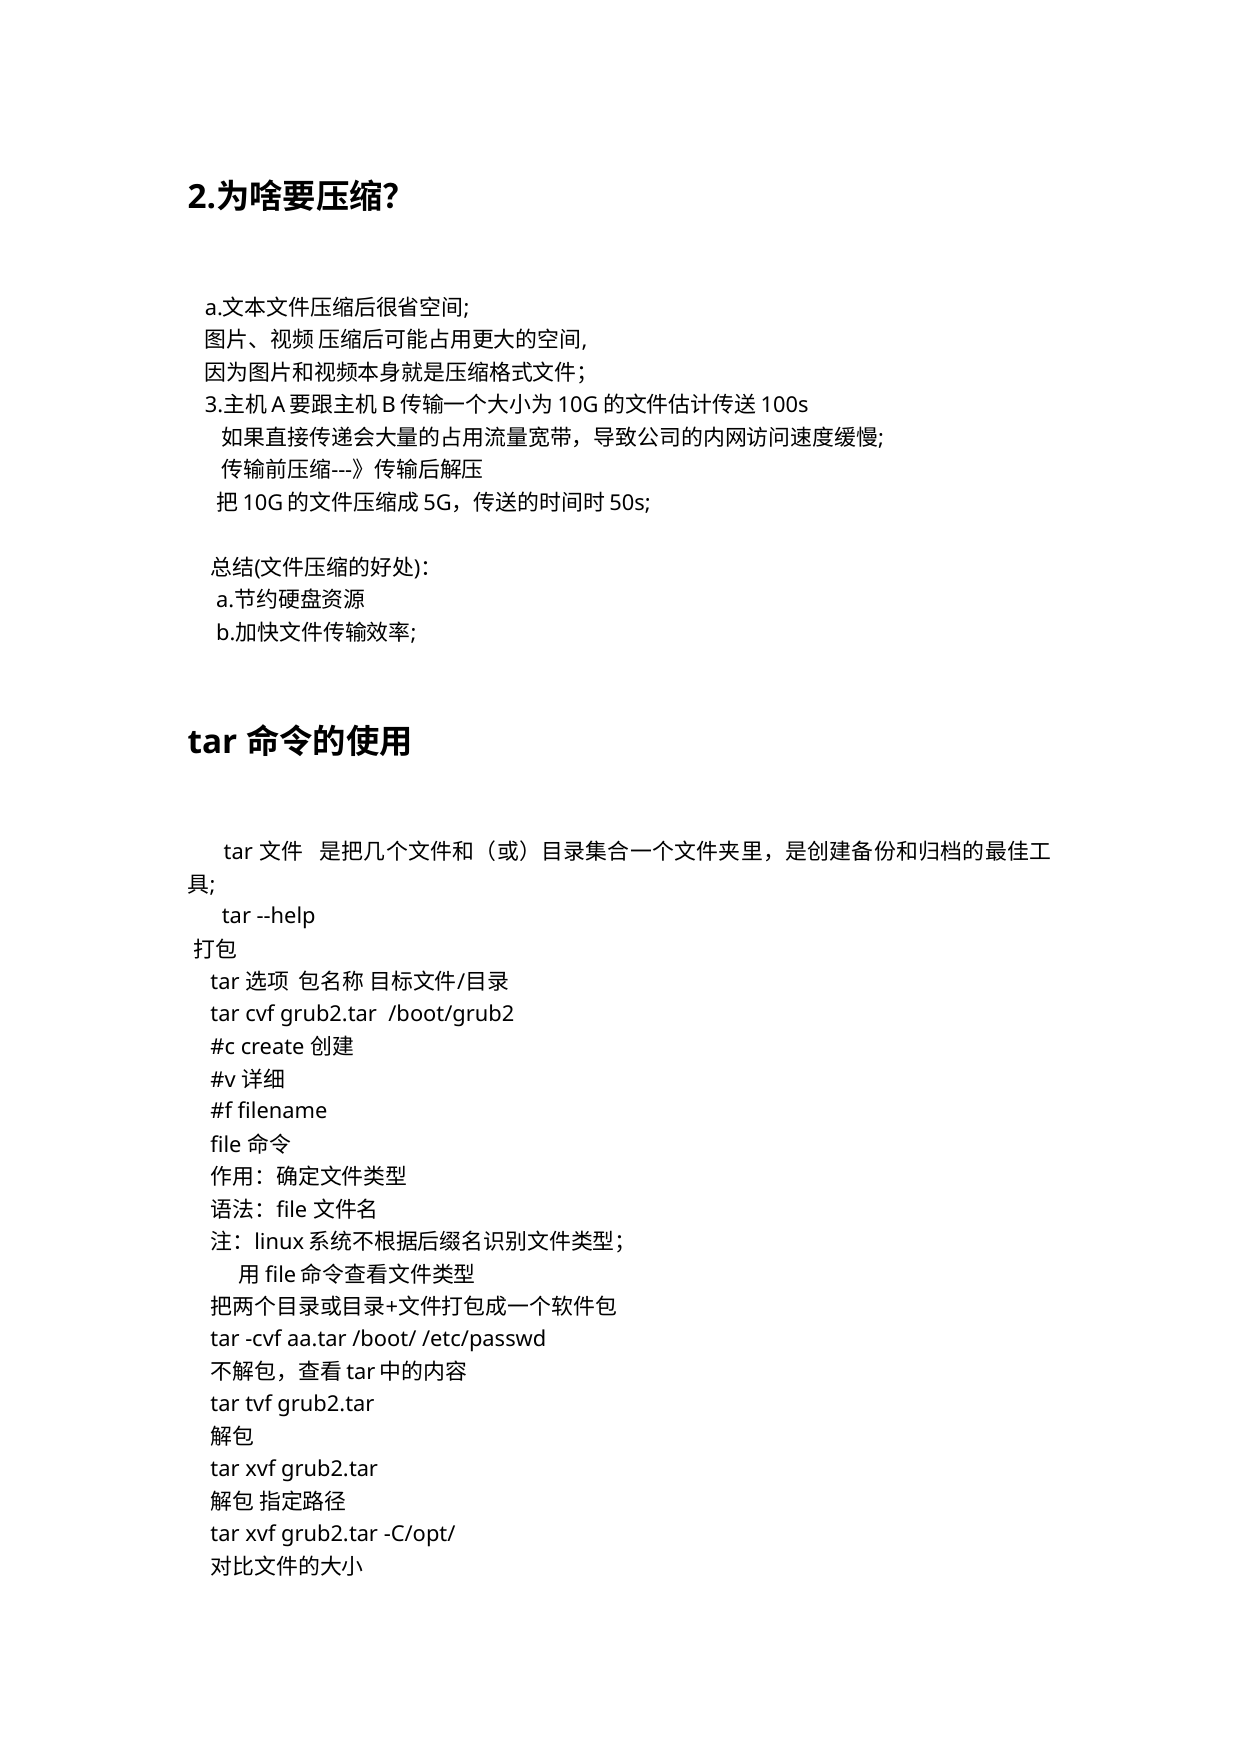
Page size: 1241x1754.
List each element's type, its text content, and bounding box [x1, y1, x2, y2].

text 因为图片和视频本身就是压缩格式文件； [187, 354, 1053, 387]
text 把10G的文件压缩成5G，传送的时间时50s; [187, 484, 1053, 517]
text b.加快文件传输效率; [187, 614, 1053, 647]
text 用file命令查看文件类型 [187, 1256, 1053, 1289]
subtitle tar 命令的使用 [187, 706, 1053, 771]
text 语法：file 文件名 [187, 1191, 1053, 1224]
text 注：linux系统不根据后缀名识别文件类型； [187, 1224, 1053, 1256]
text file 命令 [187, 1126, 1053, 1159]
text 不解包，查看tar中的内容 [187, 1354, 1053, 1386]
text 总结(文件压缩的好处)： [187, 549, 1053, 582]
text 3.主机A要跟主机B传输一个大小为10G的文件估计传送100s [187, 387, 1053, 419]
text #f filename [187, 1094, 1053, 1126]
text tar xvf grub2.tar [187, 1451, 1053, 1484]
text 如果直接传递会大量的占用流量宽带，导致公司的内网访问速度缓慢; [187, 419, 1053, 452]
text tar --help [187, 899, 1053, 931]
text tar -cvf aa.tar /boot/ /etc/passwd [187, 1321, 1053, 1354]
text tar 选项 包名称 目标文件/目录 [187, 964, 1053, 996]
subtitle 2.为啥要压缩？ [187, 162, 1053, 227]
text 解包 [187, 1419, 1053, 1451]
text 作用：确定文件类型 [187, 1159, 1053, 1191]
text tar cvf grub2.tar /boot/grub2 [187, 996, 1053, 1029]
text #v 详细 [187, 1061, 1053, 1094]
text 图片、视频 压缩后可能占用更大的空间, [187, 322, 1053, 354]
text 打包 [187, 931, 1053, 964]
text tar 文件 是把几个文件和（或）目录集合一个文件夹里，是创建备份和归档的最佳工具; [187, 834, 1053, 899]
text tar xvf grub2.tar -C/opt/ [187, 1516, 1053, 1549]
text #c create 创建 [187, 1029, 1053, 1061]
text a.文本文件压缩后很省空间; [187, 289, 1053, 322]
text a.节约硬盘资源 [187, 582, 1053, 614]
text tar tvf grub2.tar [187, 1386, 1053, 1419]
text 传输前压缩---》传输后解压 [187, 452, 1053, 484]
text 解包 指定路径 [187, 1484, 1053, 1516]
text 对比文件的大小 [187, 1549, 1053, 1581]
text 把两个目录或目录+文件打包成一个软件包 [187, 1289, 1053, 1321]
